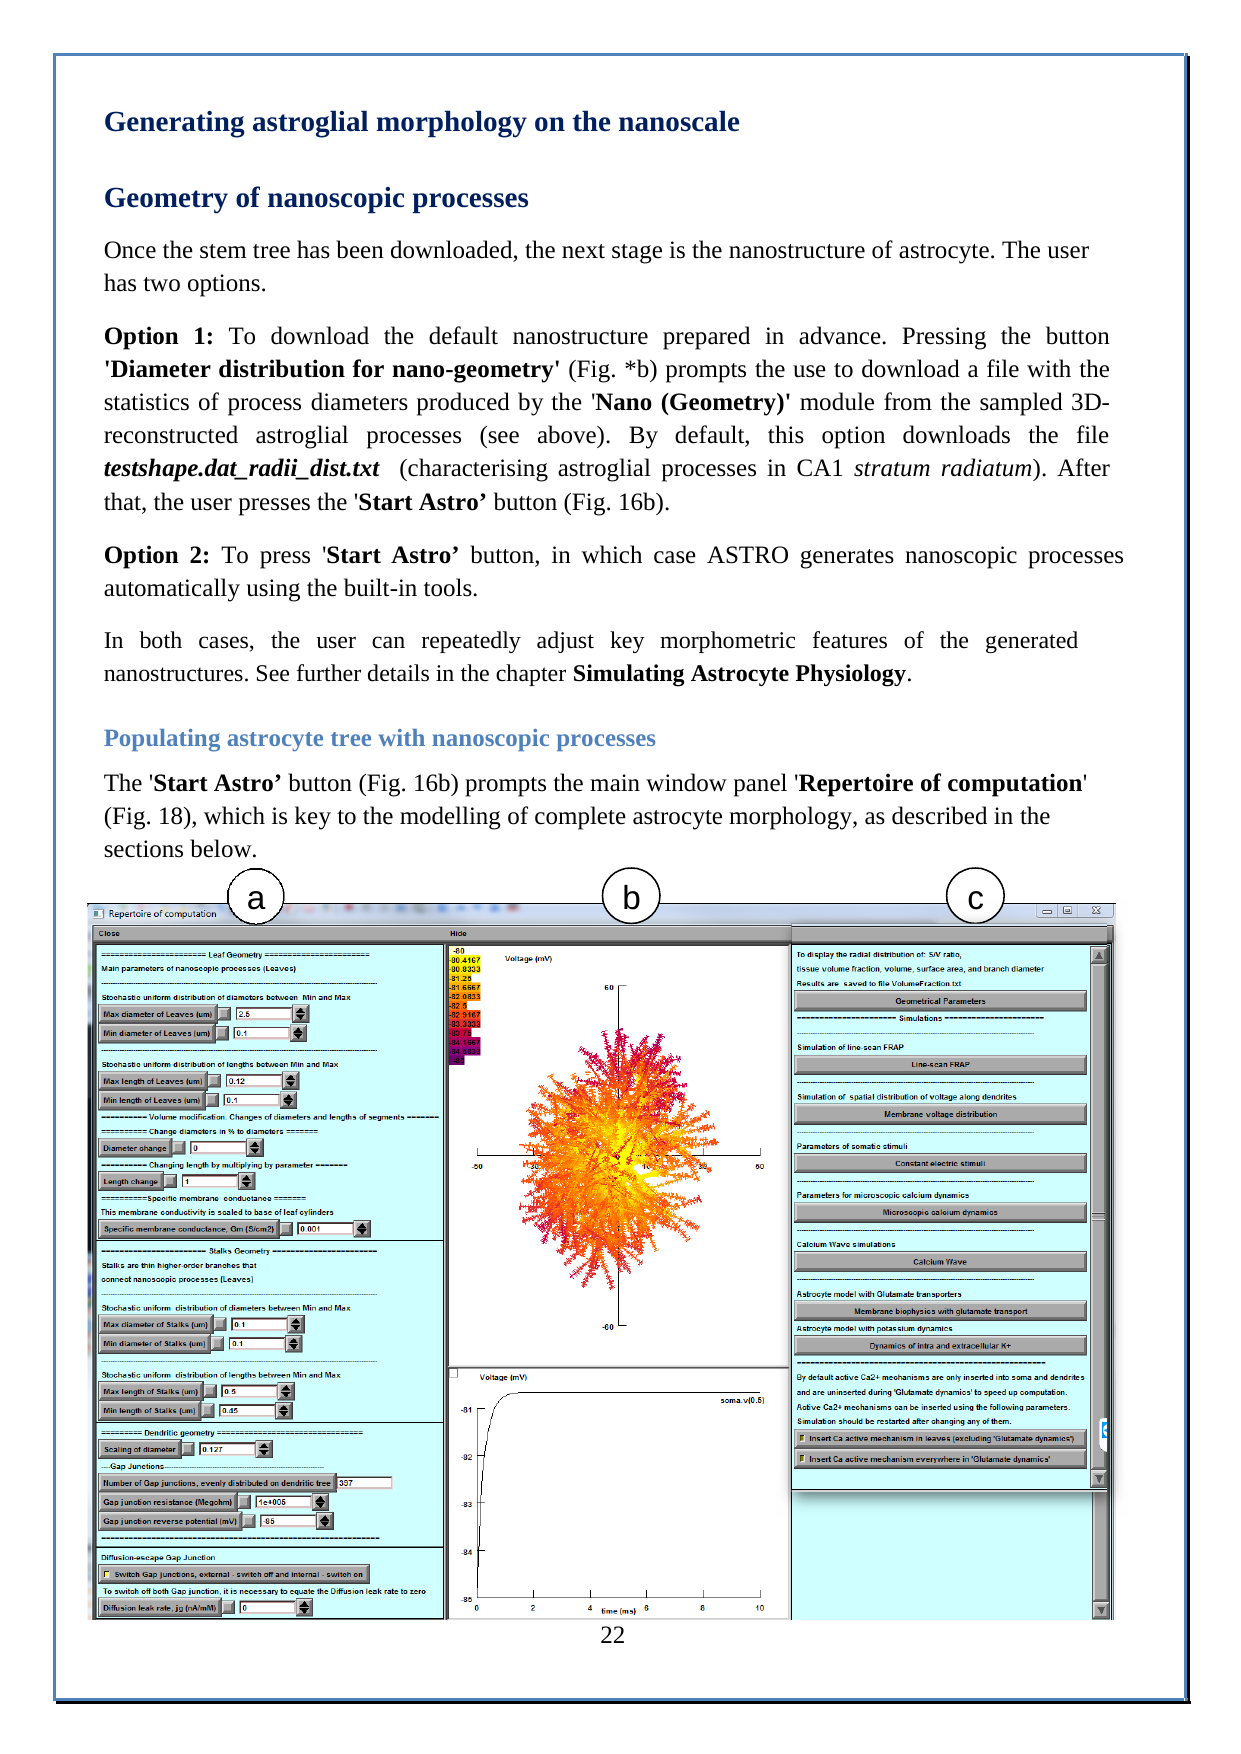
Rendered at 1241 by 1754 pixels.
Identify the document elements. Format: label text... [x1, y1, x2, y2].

picture [87, 868, 1131, 1620]
text In both cases, the user can repeatedly adjust key morphometric features of the generated nanostructures. See further details in the chapter Simulating Astrocyte Physiology. [103, 626, 1083, 687]
text a b c [247, 878, 1154, 916]
text The 'Start Astro’ button (Fig. 16b) prompts the main window panel 'Repertoire of computation' (Fig. 18), which is key to the modelling of complete astrocyte morphology, as described in the sections below. [103, 768, 1091, 862]
text Option 2: To press 'Start Astro’ button, in which case ASTRO generates nanoscopic processes automatically using the built-in tools. [103, 540, 1129, 602]
text Once the stem tree has been downloaded, the next stage is the nanostructure of astrocyte. The user has two options. [103, 235, 1093, 297]
text Populating astrocyte tree with nanoscopic processes [103, 723, 1154, 752]
text Geometry of nanoscopic processes [103, 180, 1154, 214]
text Option 1: To download the default nanostructure prepared in advance. Pressing the button 'Diameter distribution for nano-geometry' (Fig. *b) prompts the use to download a file with the statistics of process diameters produced by the 'Nano (Geometry)' module from the sampled 3D-reconstructed astroglial processes (see above). By default, this option downloads the file testshape.dat_radii_dist.txt (characterising astroglial processes in CA1 stratum radiatum). After that, the user presses the 'Start Astro’ button (Fig. 16b). [103, 321, 1110, 515]
text Generating astroglial morphology on the nanoscale [103, 104, 1154, 138]
text 22 [600, 1620, 1154, 1648]
